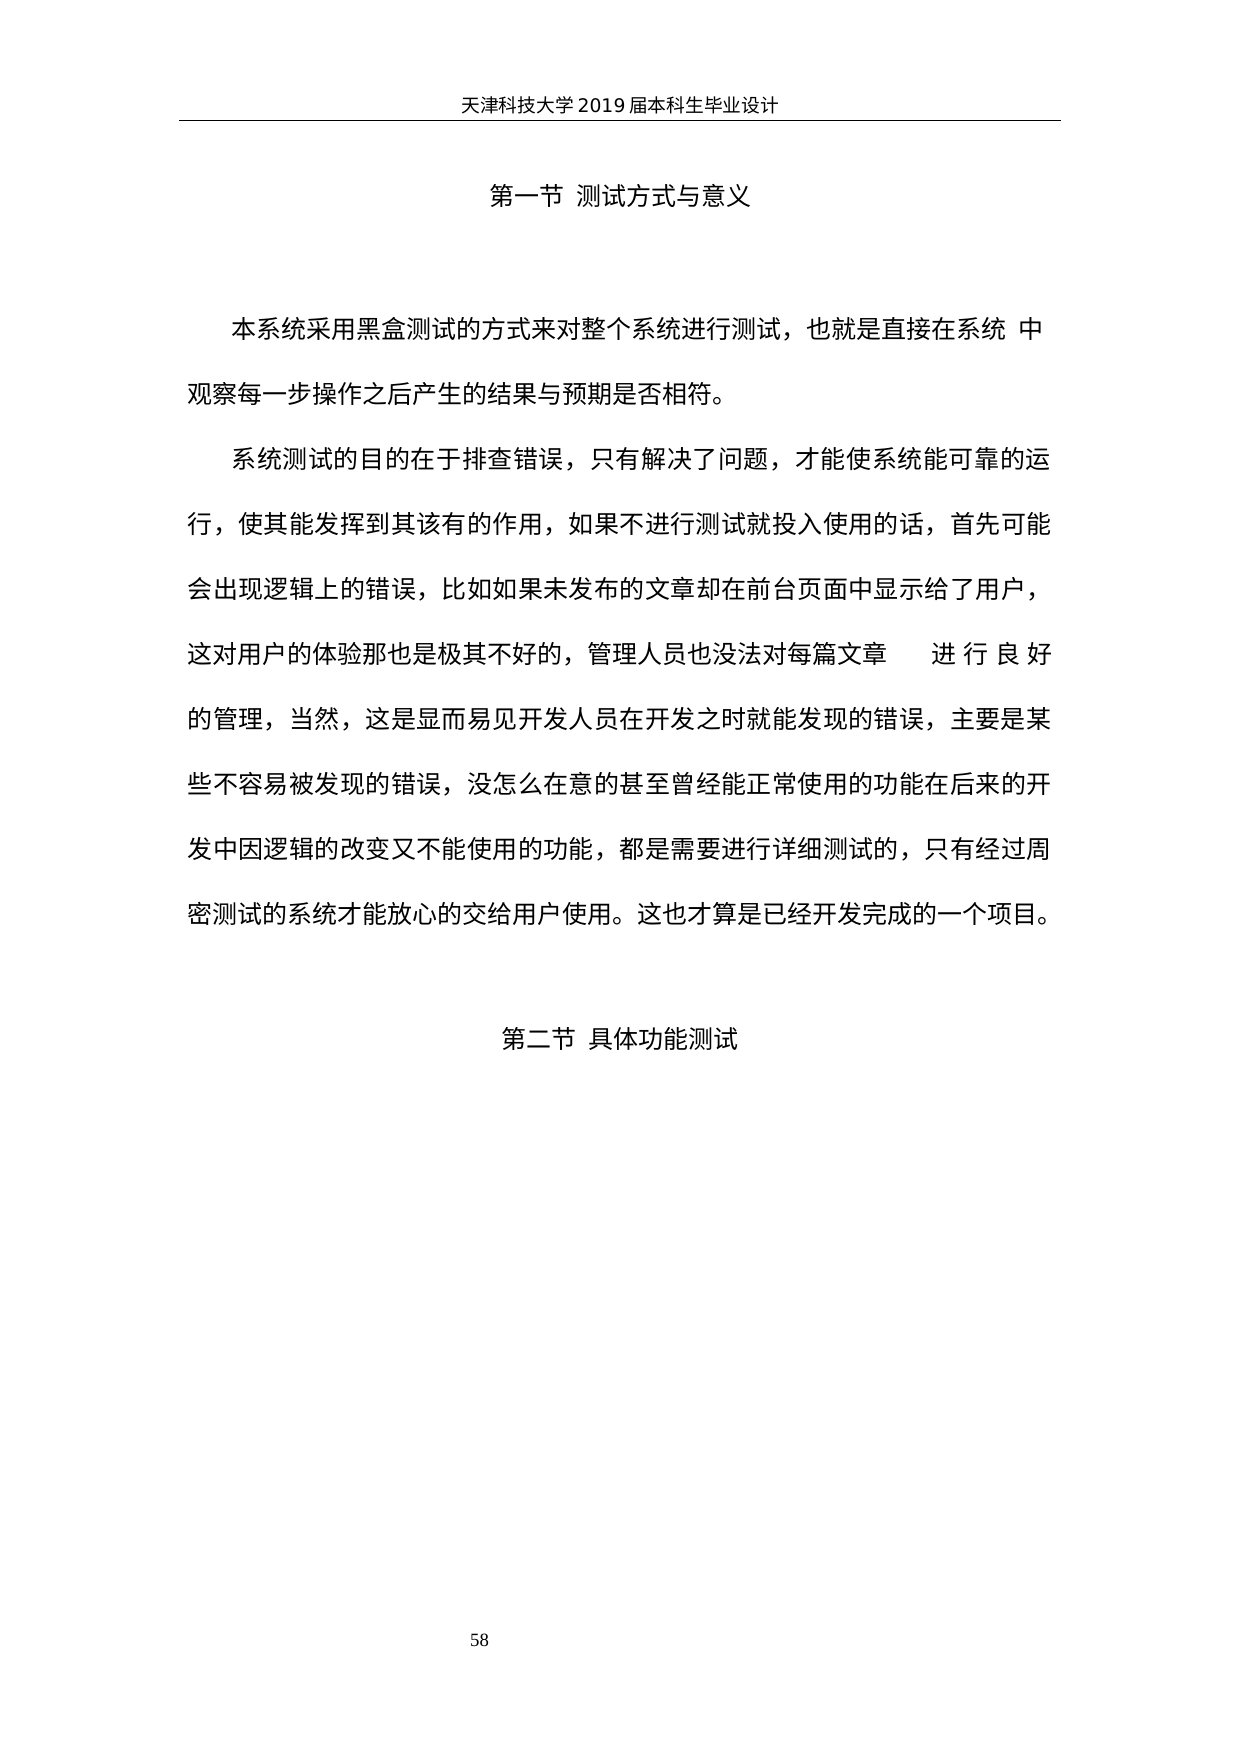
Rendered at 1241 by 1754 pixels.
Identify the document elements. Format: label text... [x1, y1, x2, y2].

text 系统测试的目的在于排查错误，只有解决了问题，才能使系统能可靠的运行，使其能发挥到其该有的作用，如果不进行测试就投入使用的话，首先可能会出现逻辑上的错误，比如如果未发布的文章却在前台页面中显示给了用户，这对用户的体验那也是极其不好的，管理人员也没法对每篇文章 进行良好的管理，当然，这是显而易见开发人员在开发之时就能发现的错误，主要是某些不容易被发现的错误，没怎么在意的甚至曾经能正常使用的功能在后来的开发中因逻辑的改变又不能使用的功能，都是需要进行详细测试的，只有经过周密测试的系统才能放心的交给用户使用。这也才算是已经开发完成的一个项目。 [187, 426, 1053, 946]
text 本系统采用黑盒测试的方式来对整个系统进行测试，也就是直接在系统 中观察每一步操作之后产生的结果与预期是否相符。 [187, 296, 1053, 426]
subtitle 具体功能测试 [187, 1005, 1053, 1070]
subtitle 测试方式与意义 [187, 162, 1053, 227]
